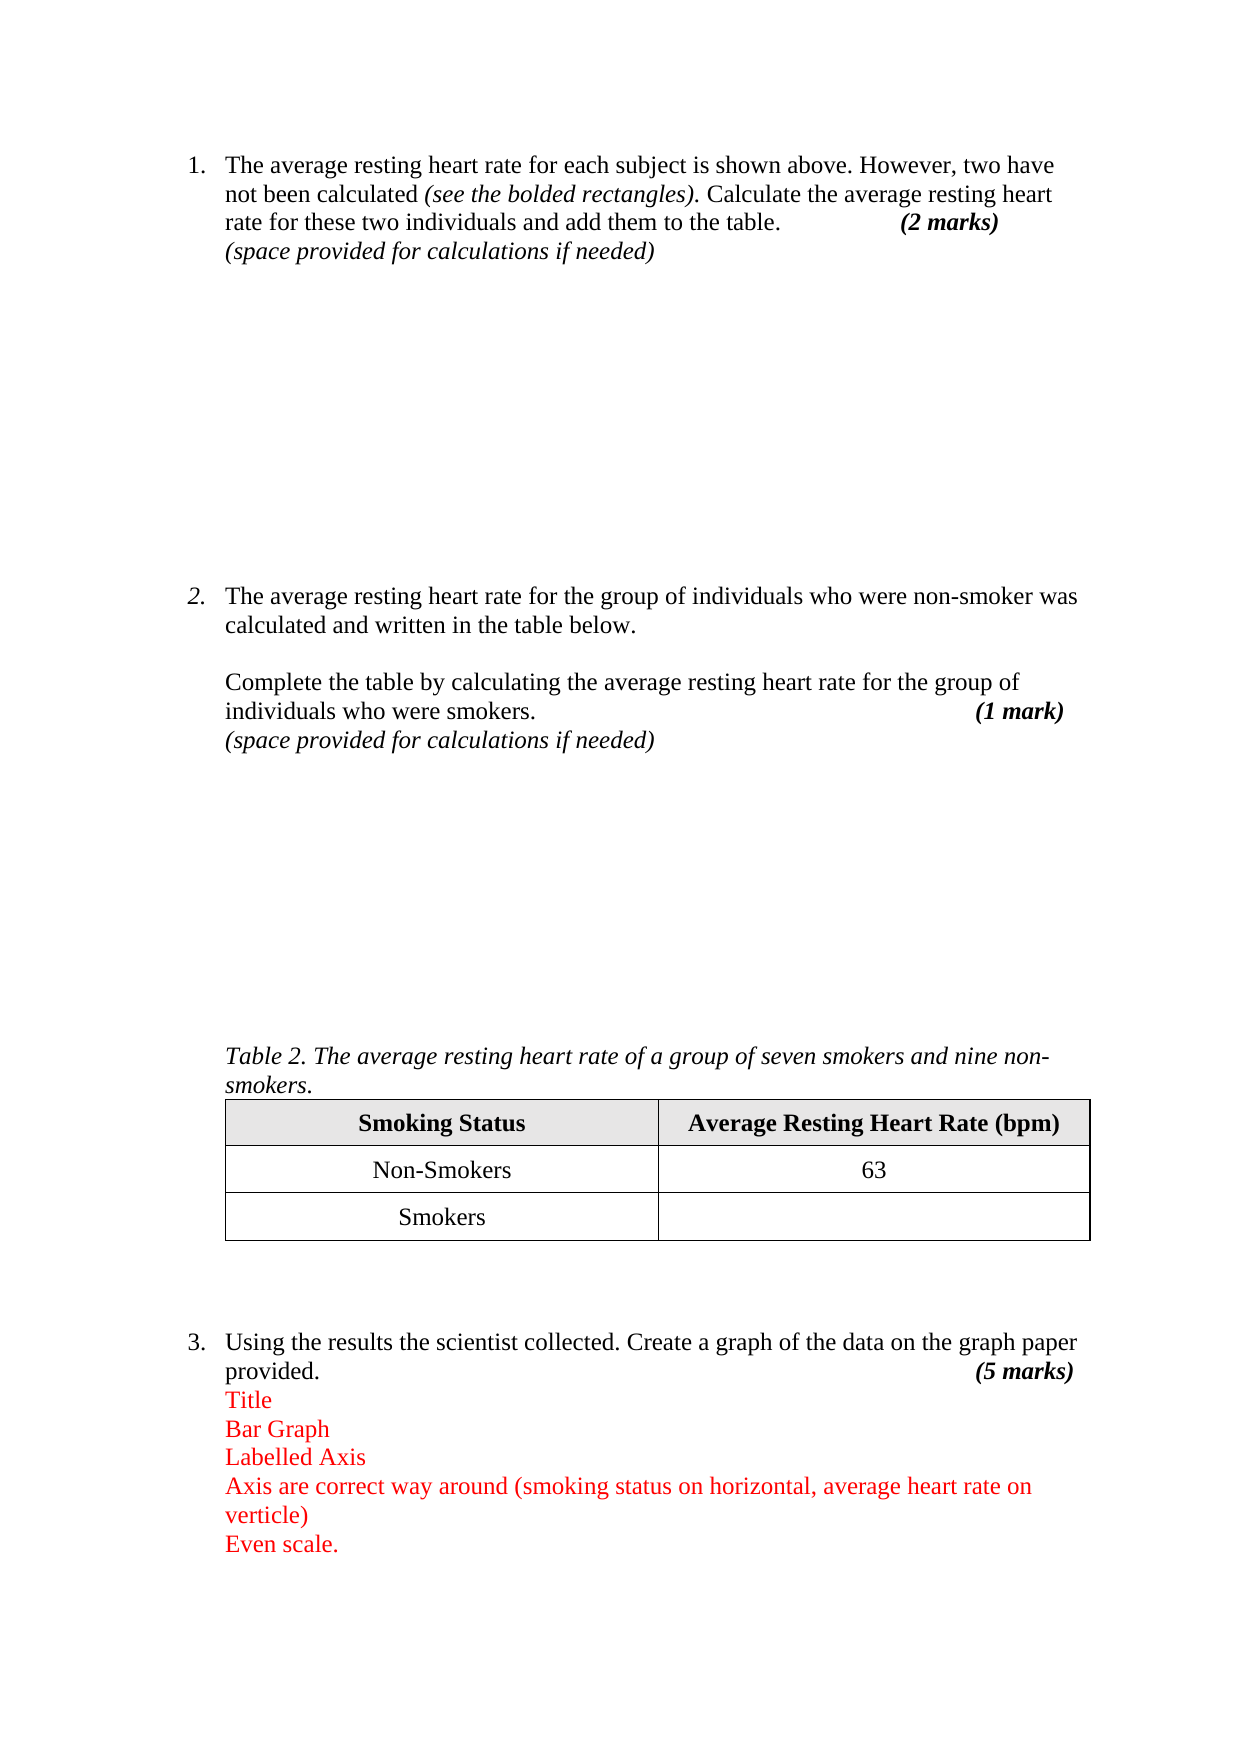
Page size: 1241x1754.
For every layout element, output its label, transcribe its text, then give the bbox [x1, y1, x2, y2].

table_header Smoking Status [226, 1100, 658, 1145]
text Even scale. [225, 1529, 1090, 1557]
text (space provided for calculations if needed) [225, 725, 1090, 754]
table_cell Smokers [226, 1193, 658, 1240]
text Table 2. The average resting heart rate of a group of seven smokers and nine non-smokers. [225, 1041, 1090, 1099]
list The average resting heart rate for the group of individuals who were non-smoker was calculated and written in the table below. Complete the table by calculating the average resting heart rate for the group of individuals who were smokers. (1 mark) [187, 581, 1090, 725]
text Bar Graph [225, 1414, 1090, 1442]
list Using the results the scientist collected. Create a graph of the data on the graph paper provided. (5 marks) [187, 1327, 1090, 1385]
list The average resting heart rate for each subject is shown above. However, two have not been calculated (see the bolded rectangles). Calculate the average resting heart rate for these two individuals and add them to the table. (2 marks) (space provided for calculations if needed) [187, 150, 1090, 294]
table_header Average Resting Heart Rate (bpm) [659, 1100, 1089, 1145]
table_cell 63 [659, 1146, 1089, 1192]
table_cell Non-Smokers [226, 1146, 658, 1192]
text Labelled Axis [225, 1442, 1090, 1471]
table_cell [659, 1193, 1089, 1240]
text Axis are correct way around (smoking status on horizontal, average heart rate on verticle) [225, 1471, 1090, 1529]
text Title [225, 1385, 1090, 1414]
